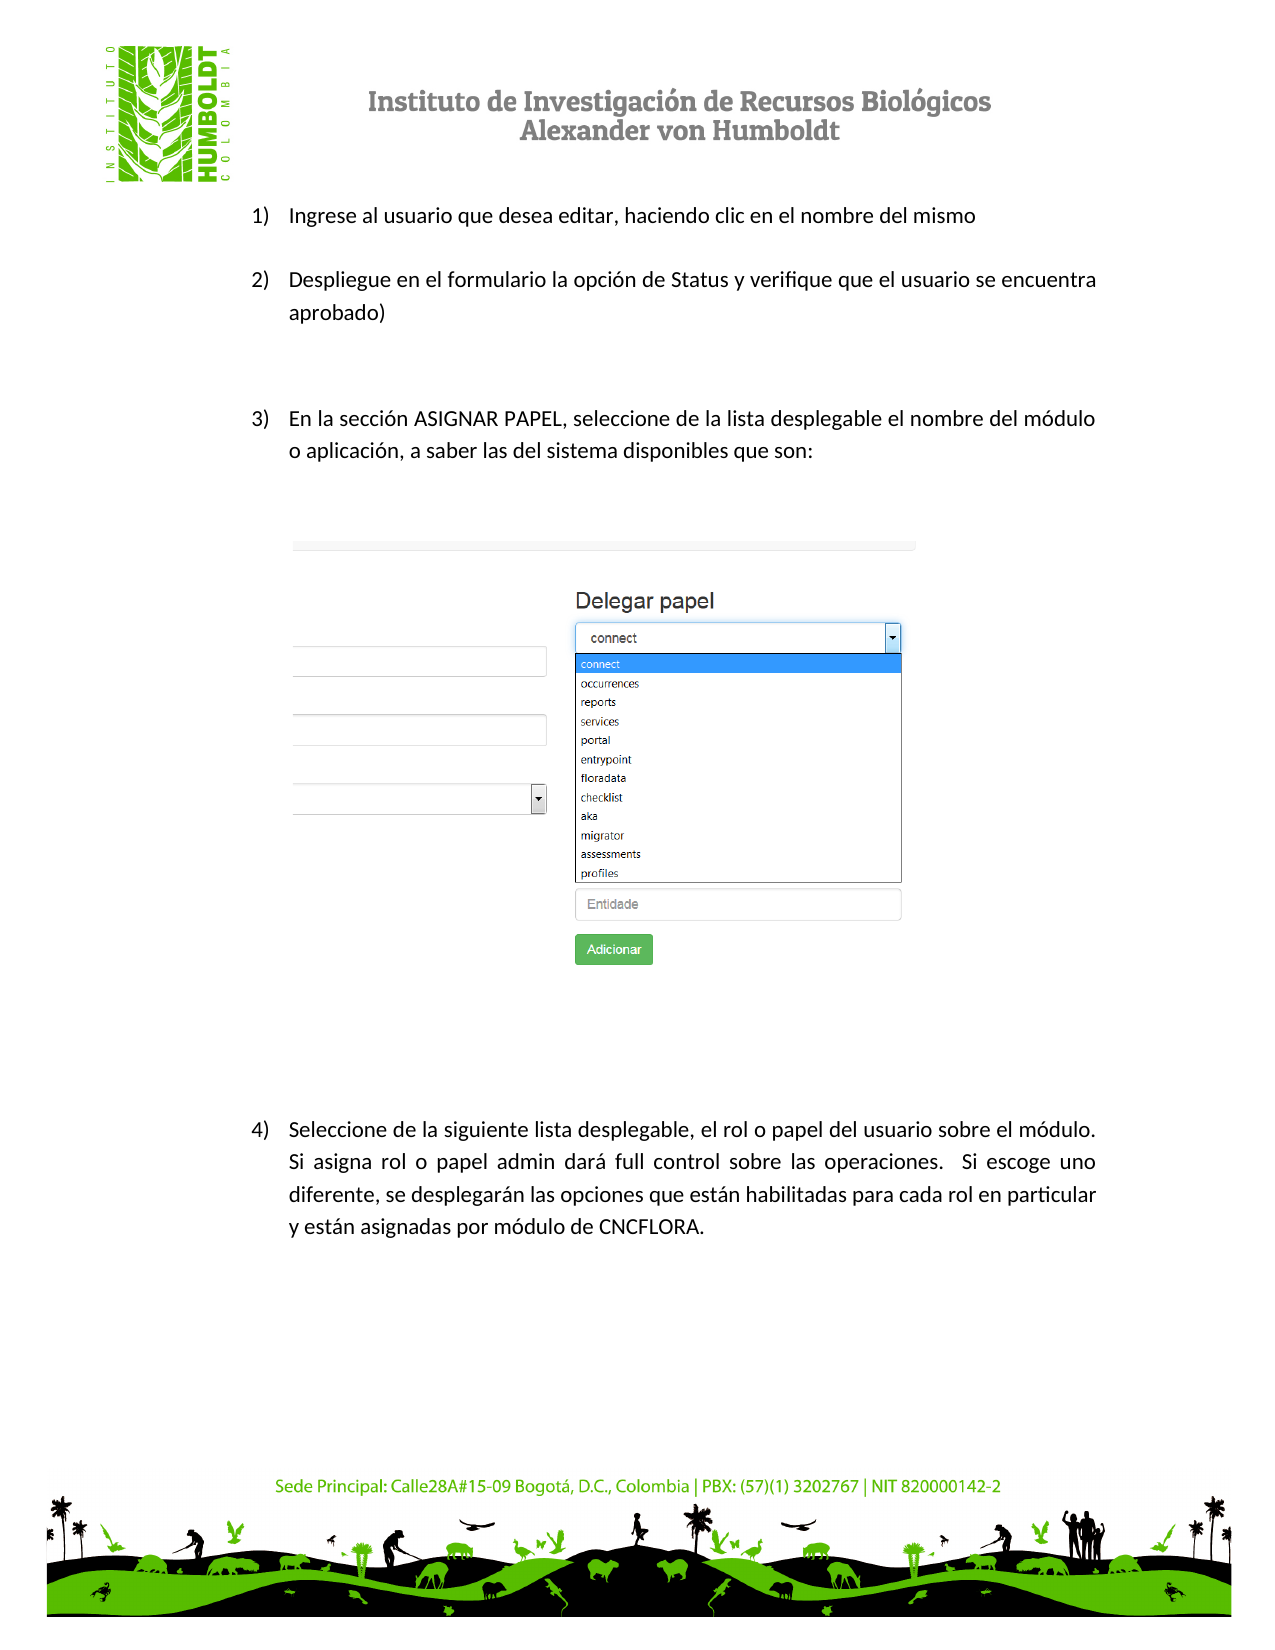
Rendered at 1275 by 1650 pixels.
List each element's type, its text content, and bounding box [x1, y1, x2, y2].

list En la sección ASIGNAR PAPEL, seleccione de la lista desplegable el nombre del módulo o aplicación, a saber las del sistema disponibles que son: [251, 404, 1098, 464]
list Seleccione de la siguiente lista desplegable, el rol o papel del usuario sobre el módulo. Si asigna rol o papel admin dará full control sobre las operaciones. Si escoge uno diferente, se desplegarán las opciones que están habilitadas para cada rol en particular y están asignadas por módulo de CNCFLORA. [251, 1115, 1098, 1240]
picture [46, 1468, 1232, 1617]
list Despliegue en el formulario la opción de Status y verifique que el usuario se encuentra aprobado) [251, 265, 1098, 326]
picture [292, 541, 983, 1026]
list Ingrese al usuario que desea editar, haciendo clic en el nombre del mismo [251, 148, 1098, 229]
picture [60, 46, 1125, 197]
